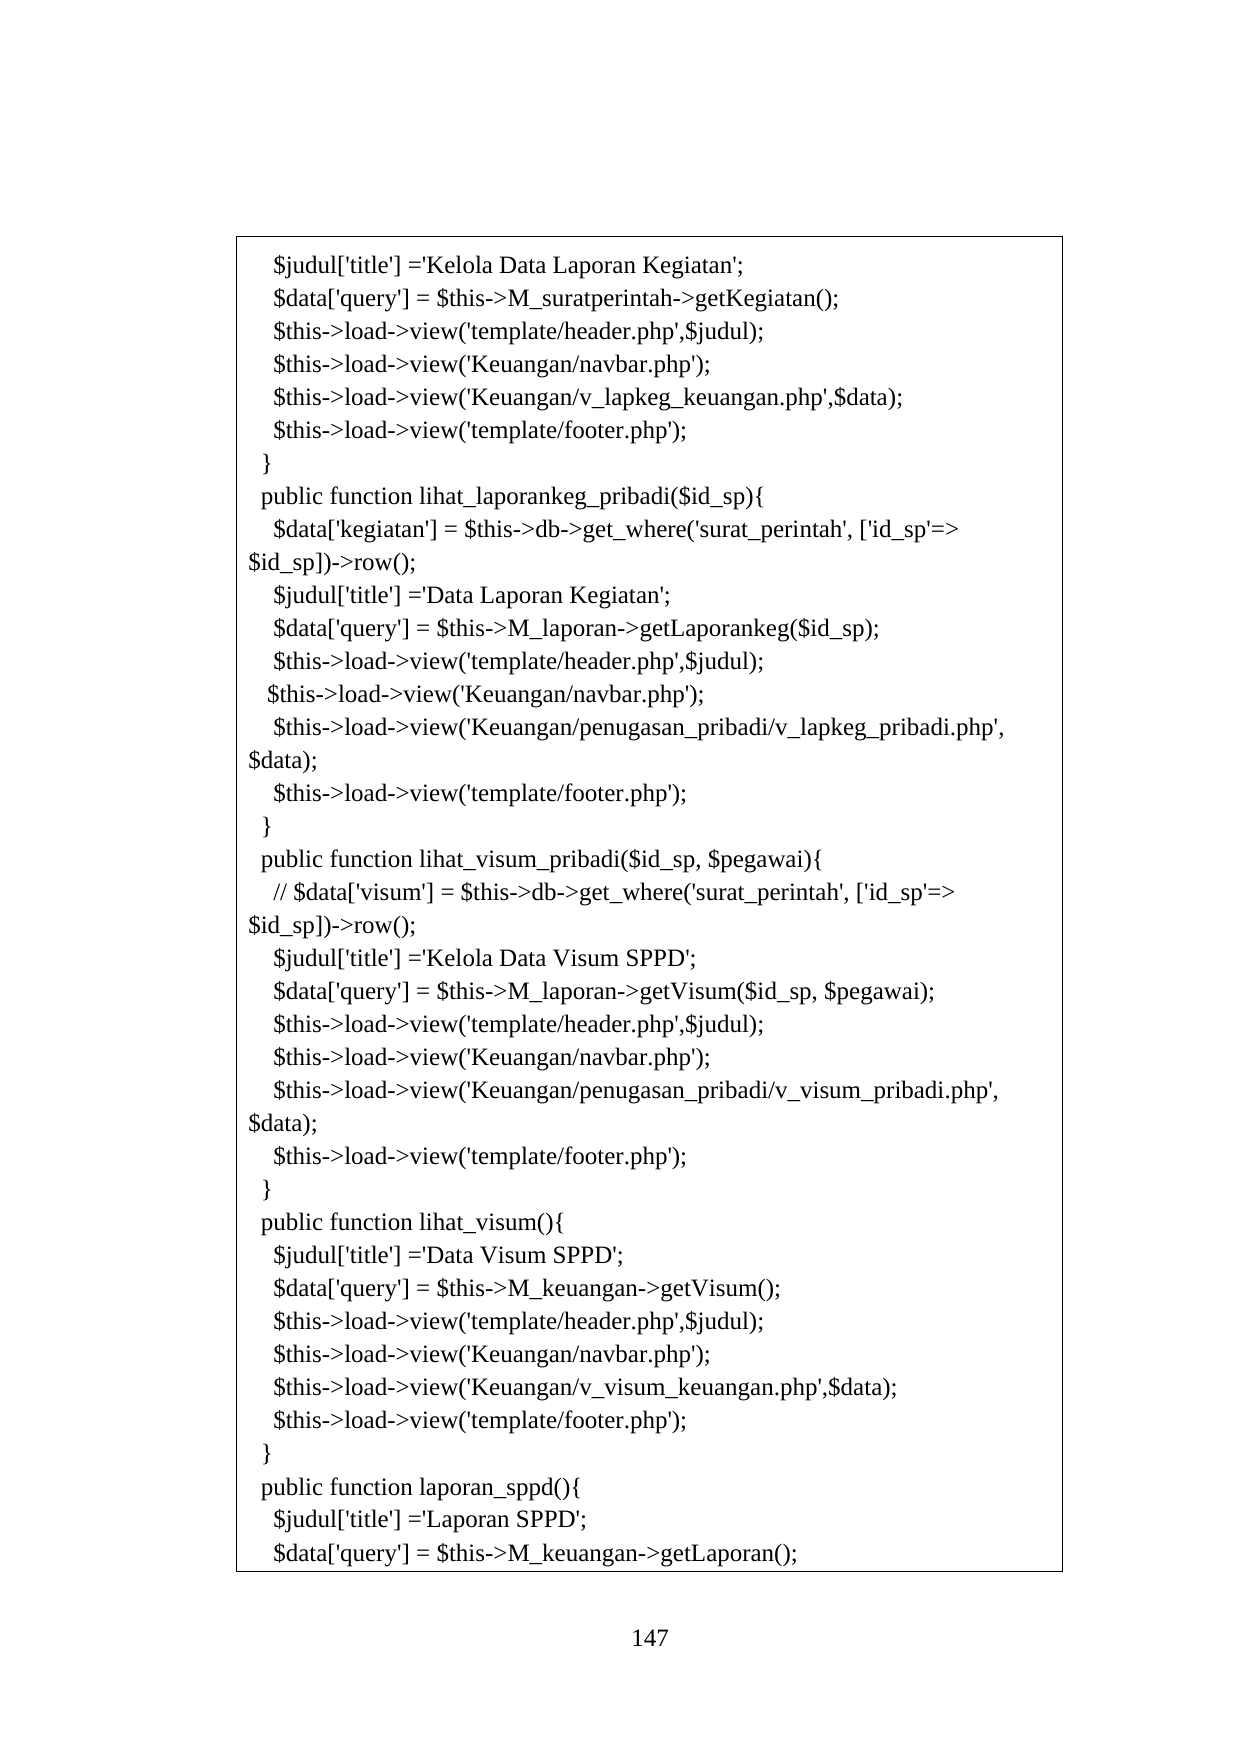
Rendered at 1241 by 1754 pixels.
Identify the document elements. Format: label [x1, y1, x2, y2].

table_header [237, 237, 1062, 1571]
